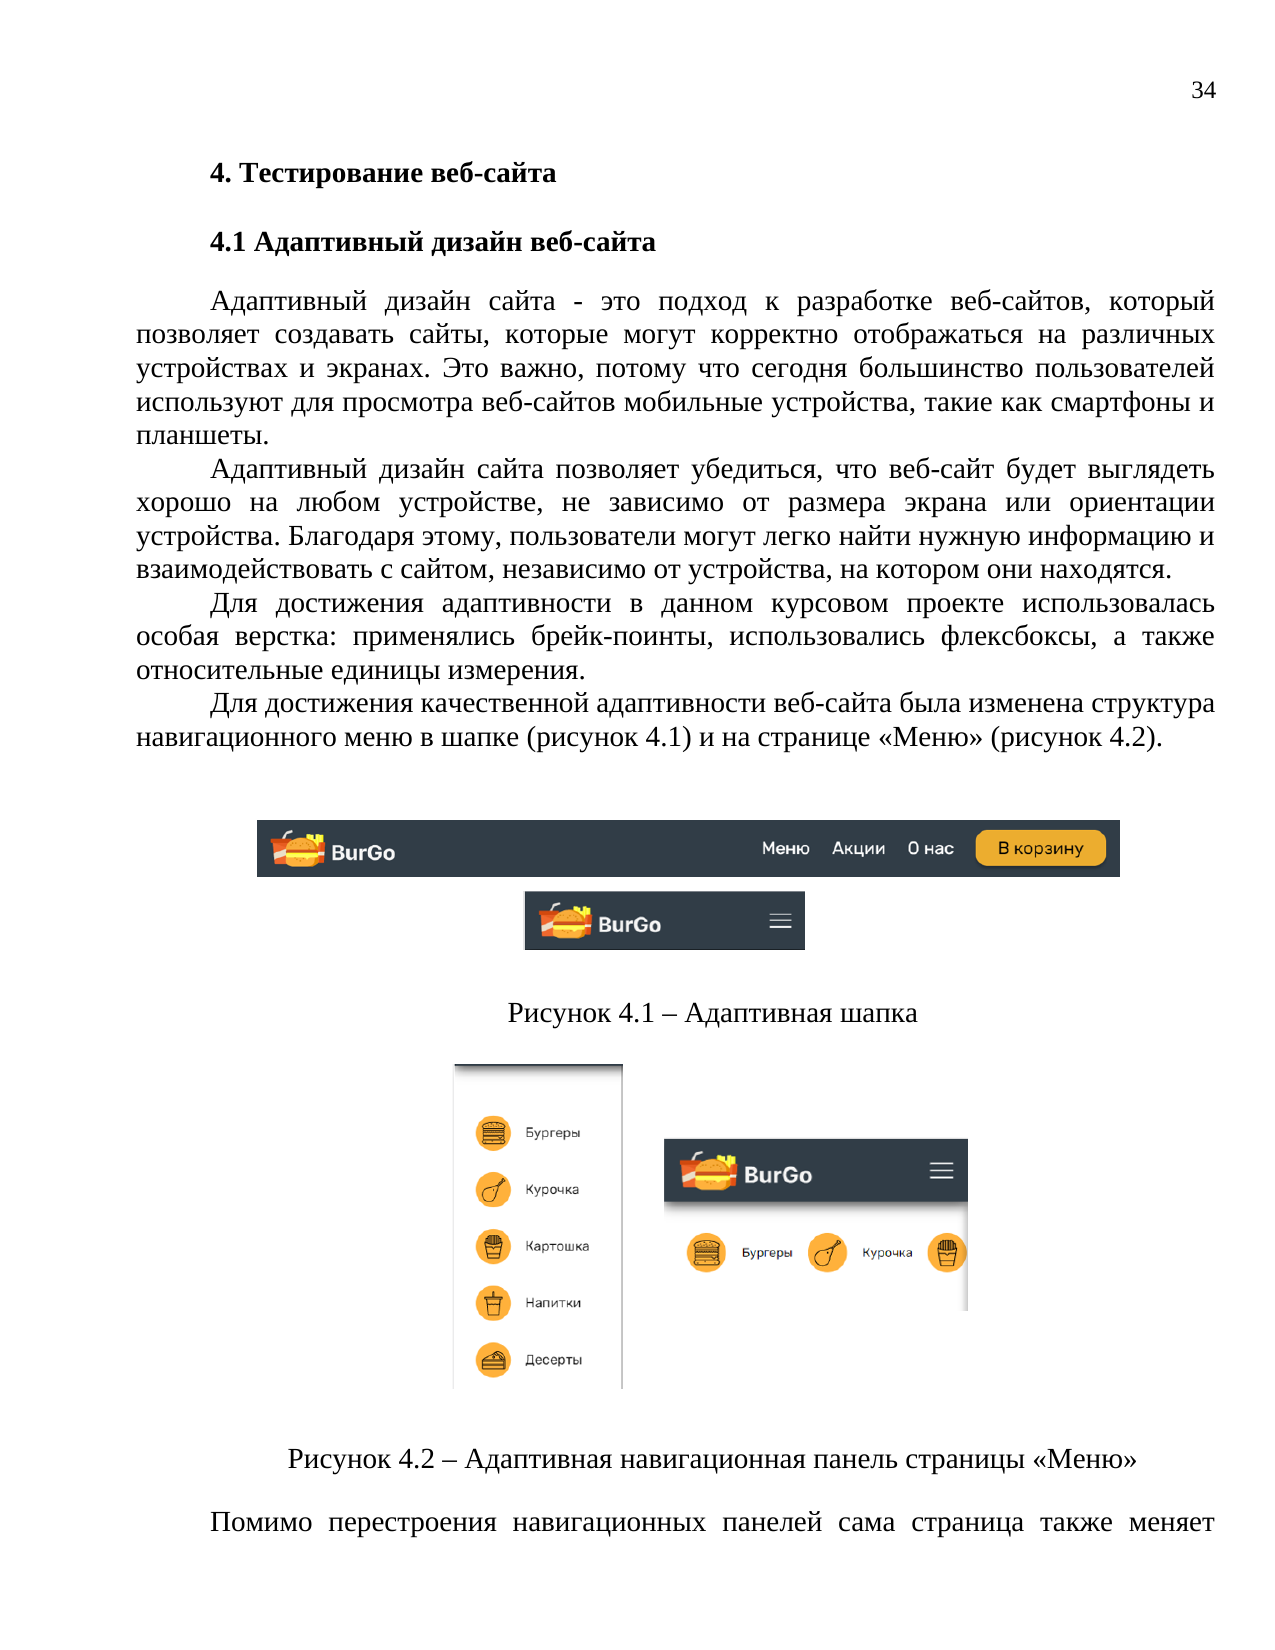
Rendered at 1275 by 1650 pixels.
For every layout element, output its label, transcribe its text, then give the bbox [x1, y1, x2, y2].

subtitle 4.1 Адаптивный дизайн веб-сайта [136, 224, 1216, 258]
picture [444, 1057, 982, 1400]
text Рисунок 4.2 – Адаптивная навигационная панель страницы «Меню» [136, 1442, 1216, 1475]
text Адаптивный дизайн сайта - это подход к разработке веб-сайтов, который позволяет создавать сайты, которые могут корректно отображаться на различных устройствах и экранах. Это важно, потому что сегодня большинство пользователей используют для просмотра веб-сайтов мобильные устройства, такие как смартфоны и планшеты. [136, 283, 1216, 451]
text Для достижения качественной адаптивности веб-сайта была изменена структура навигационного меню в шапке (рисунок 4.1) и на странице «Меню» (рисунок 4.2). [136, 686, 1216, 753]
text Адаптивный дизайн сайта позволяет убедиться, что веб-сайт будет выглядеть хорошо на любом устройстве, не зависимо от размера экрана или ориентации устройства. Благодаря этому, пользователи могут легко найти нужную информацию и взаимодействовать с сайтом, независимо от устройства, на котором они находятся. [136, 451, 1216, 585]
picture [248, 812, 1128, 954]
subtitle 4. Тестирование веб-сайта [136, 156, 1216, 189]
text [136, 1504, 1216, 1538]
text Для достижения адаптивности в данном курсовом проекте использовалась особая верстка: применялись брейк-поинты, использовались флексбоксы, а также относительные единицы измерения. [136, 585, 1216, 686]
